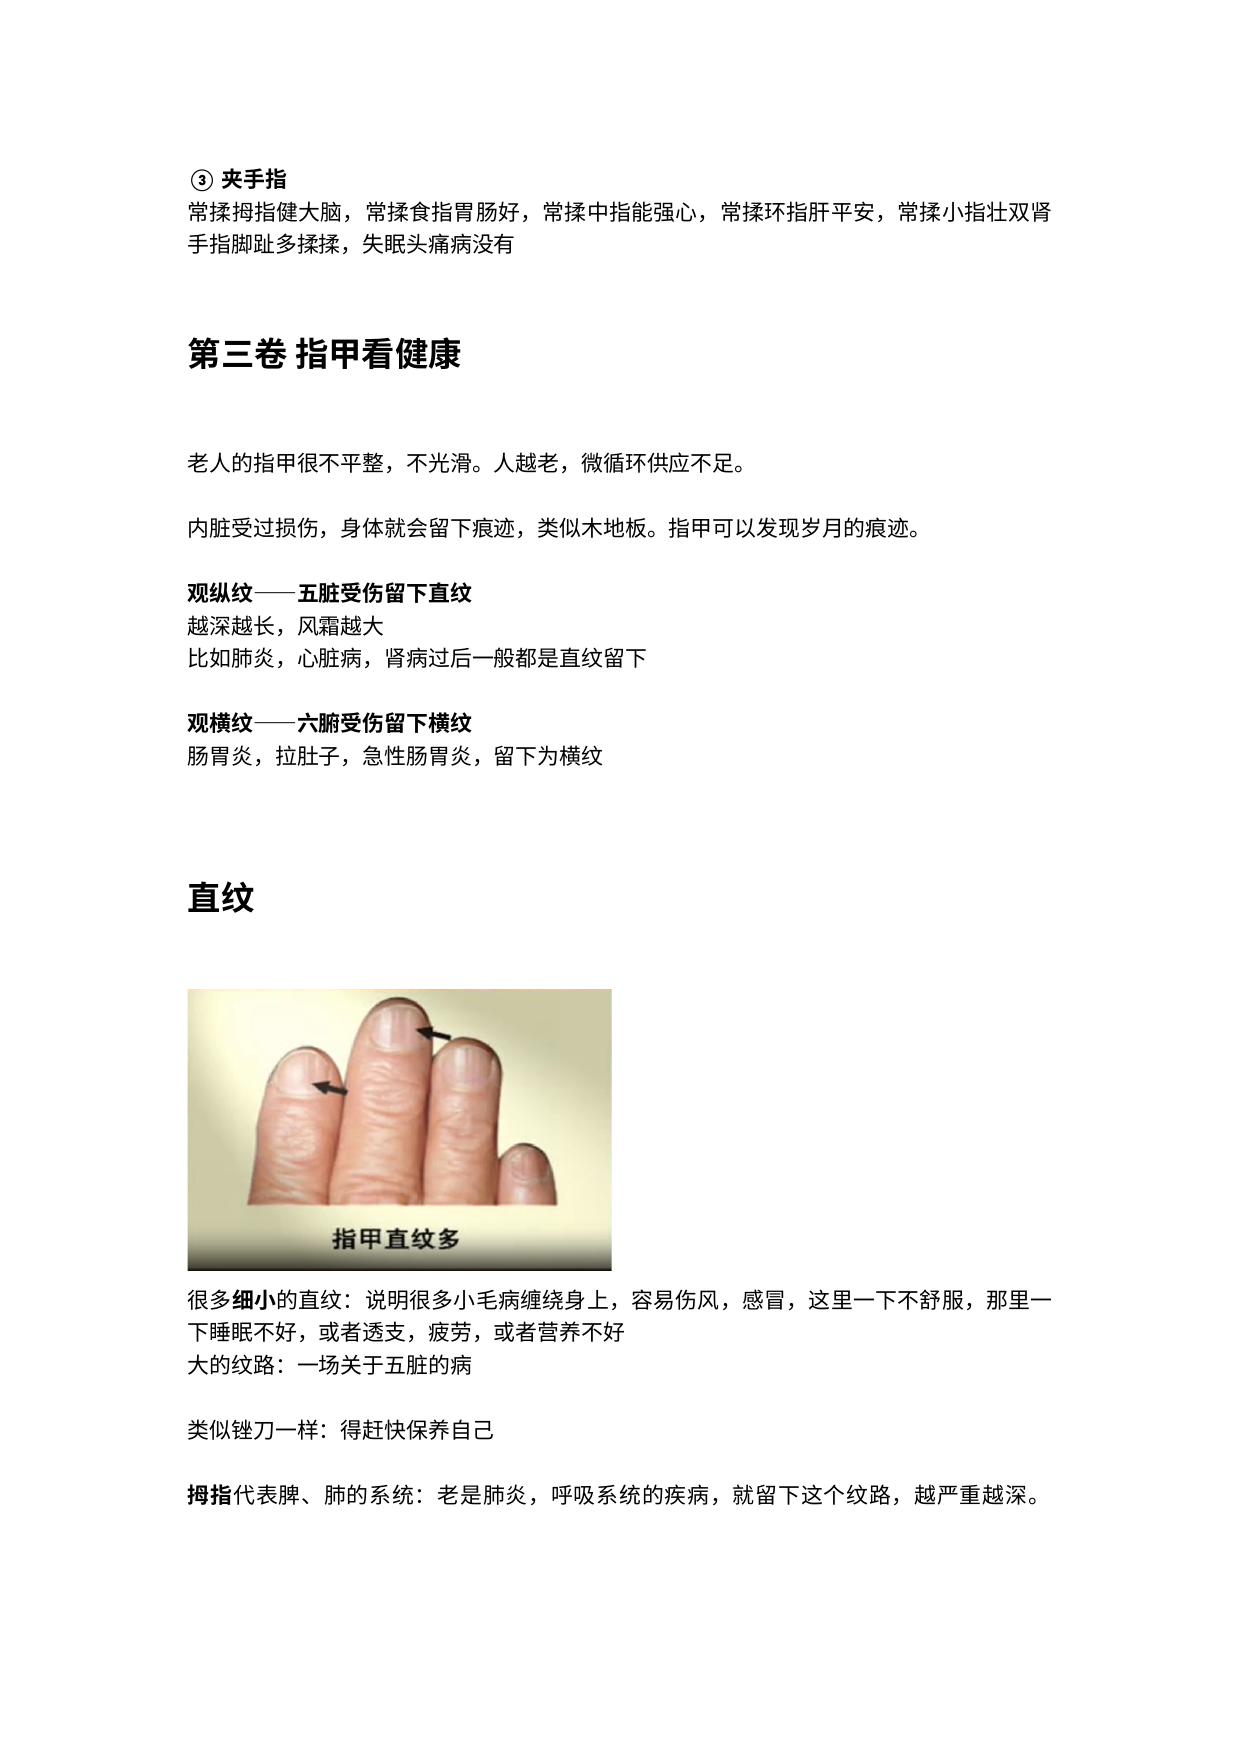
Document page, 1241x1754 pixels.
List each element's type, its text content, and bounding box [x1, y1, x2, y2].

subtitle 第三卷 指甲看健康 [187, 319, 1053, 384]
text 常揉拇指健大脑，常揉食指胃肠好，常揉中指能强心，常揉环指肝平安，常揉小指壮双肾，手指脚趾多揉揉，失眠头痛病没有 [187, 194, 1053, 259]
text 类似锉刀一样：得赶快保养自己 [187, 1412, 1053, 1445]
text 很多细小的直纹：说明很多小毛病缠绕身上，容易伤风，感冒，这里一下不舒服，那里一下睡眠不好，或者透支，疲劳，或者营养不好 [187, 1282, 1053, 1347]
text 肠胃炎，拉肚子，急性肠胃炎，留下为横纹 [187, 738, 1053, 771]
text 内脏受过损伤，身体就会留下痕迹，类似木地板。指甲可以发现岁月的痕迹。 [187, 511, 1053, 543]
text 大的纹路：一场关于五脏的病 [187, 1347, 1053, 1380]
text 老人的指甲很不平整，不光滑。人越老，微循环供应不足。 [187, 446, 1053, 478]
picture [187, 989, 612, 1271]
text 观横纹——六腑受伤留下横纹 [187, 706, 1053, 738]
text ③夹手指 [187, 162, 1053, 194]
subtitle 直纹 [187, 863, 1053, 928]
text 越深越长，风霜越大 [187, 608, 1053, 641]
text 观纵纹——五脏受伤留下直纹 [187, 576, 1053, 608]
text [187, 1477, 1053, 1510]
text 比如肺炎，心脏病，肾病过后一般都是直纹留下 [187, 641, 1053, 673]
